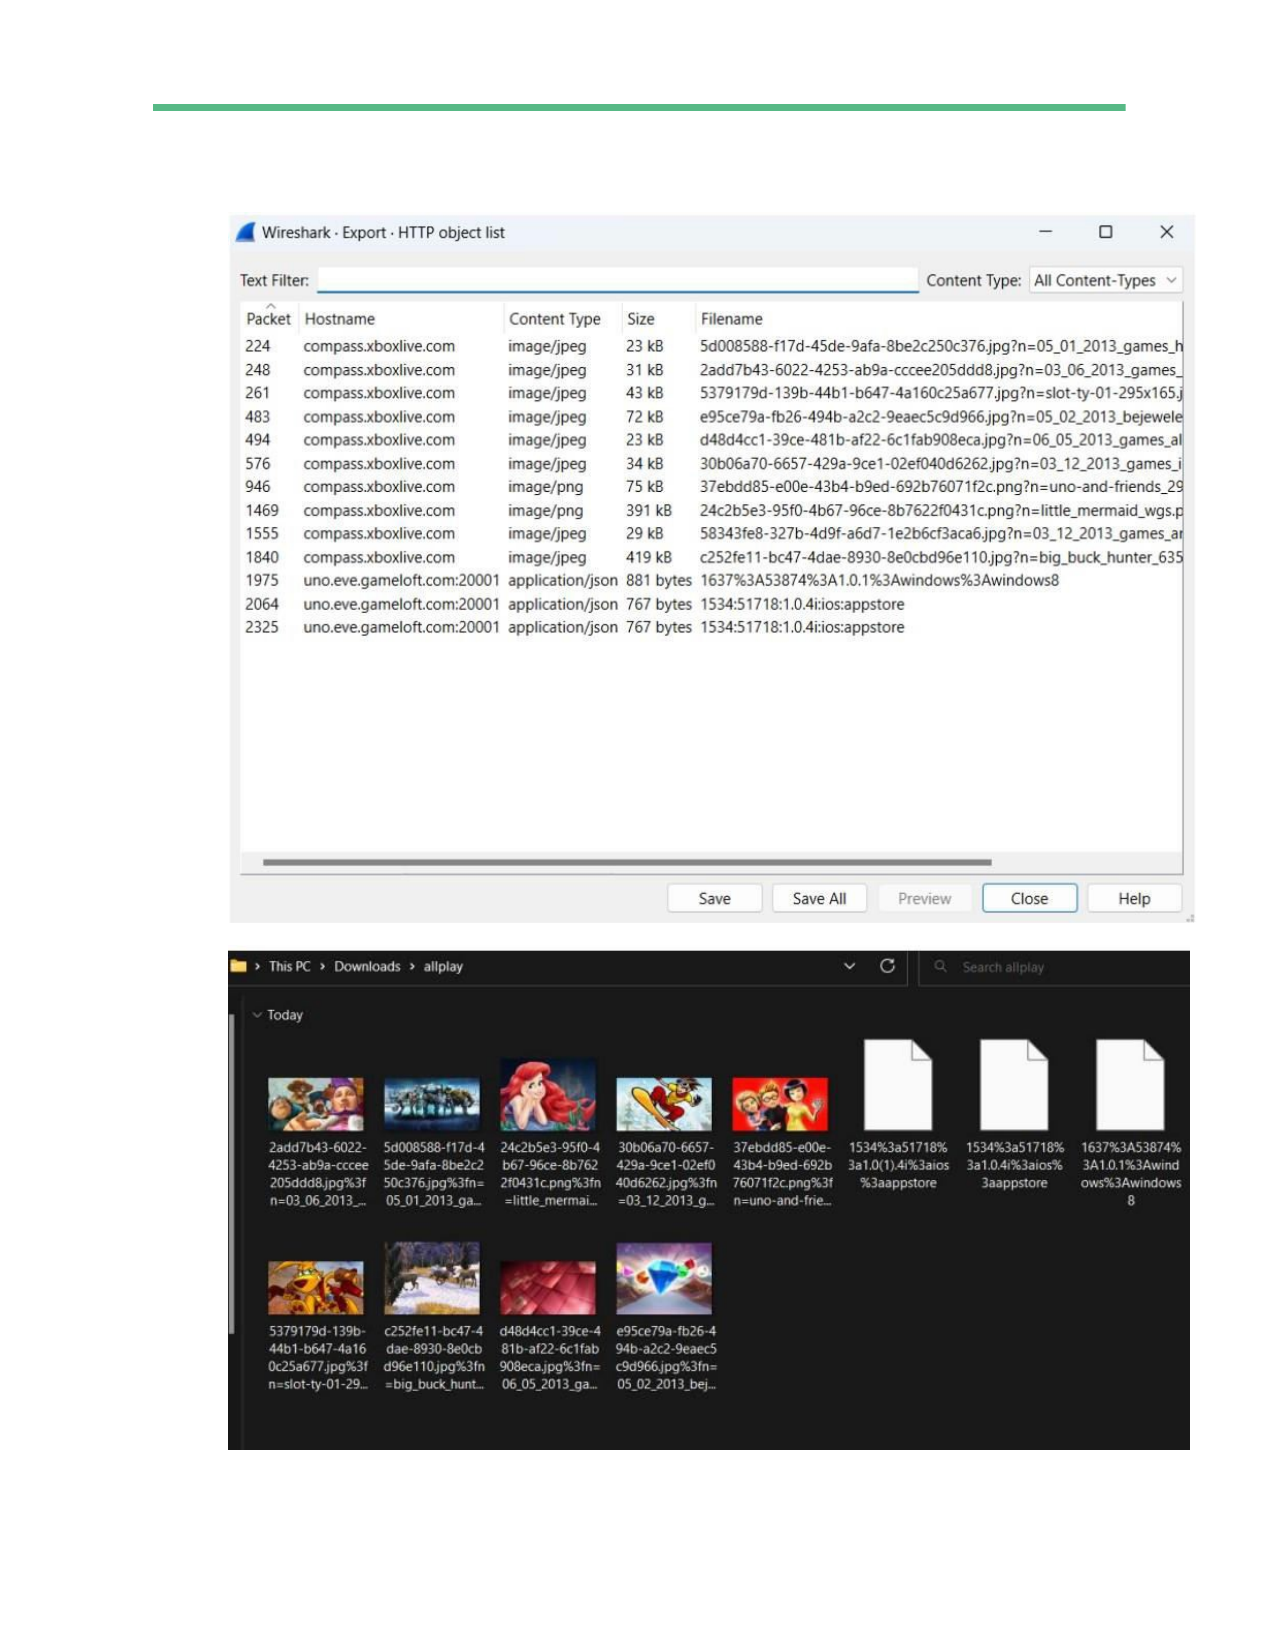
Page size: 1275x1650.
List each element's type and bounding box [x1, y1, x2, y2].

picture [228, 945, 1190, 1450]
picture [228, 212, 1197, 927]
picture [153, 104, 1126, 111]
